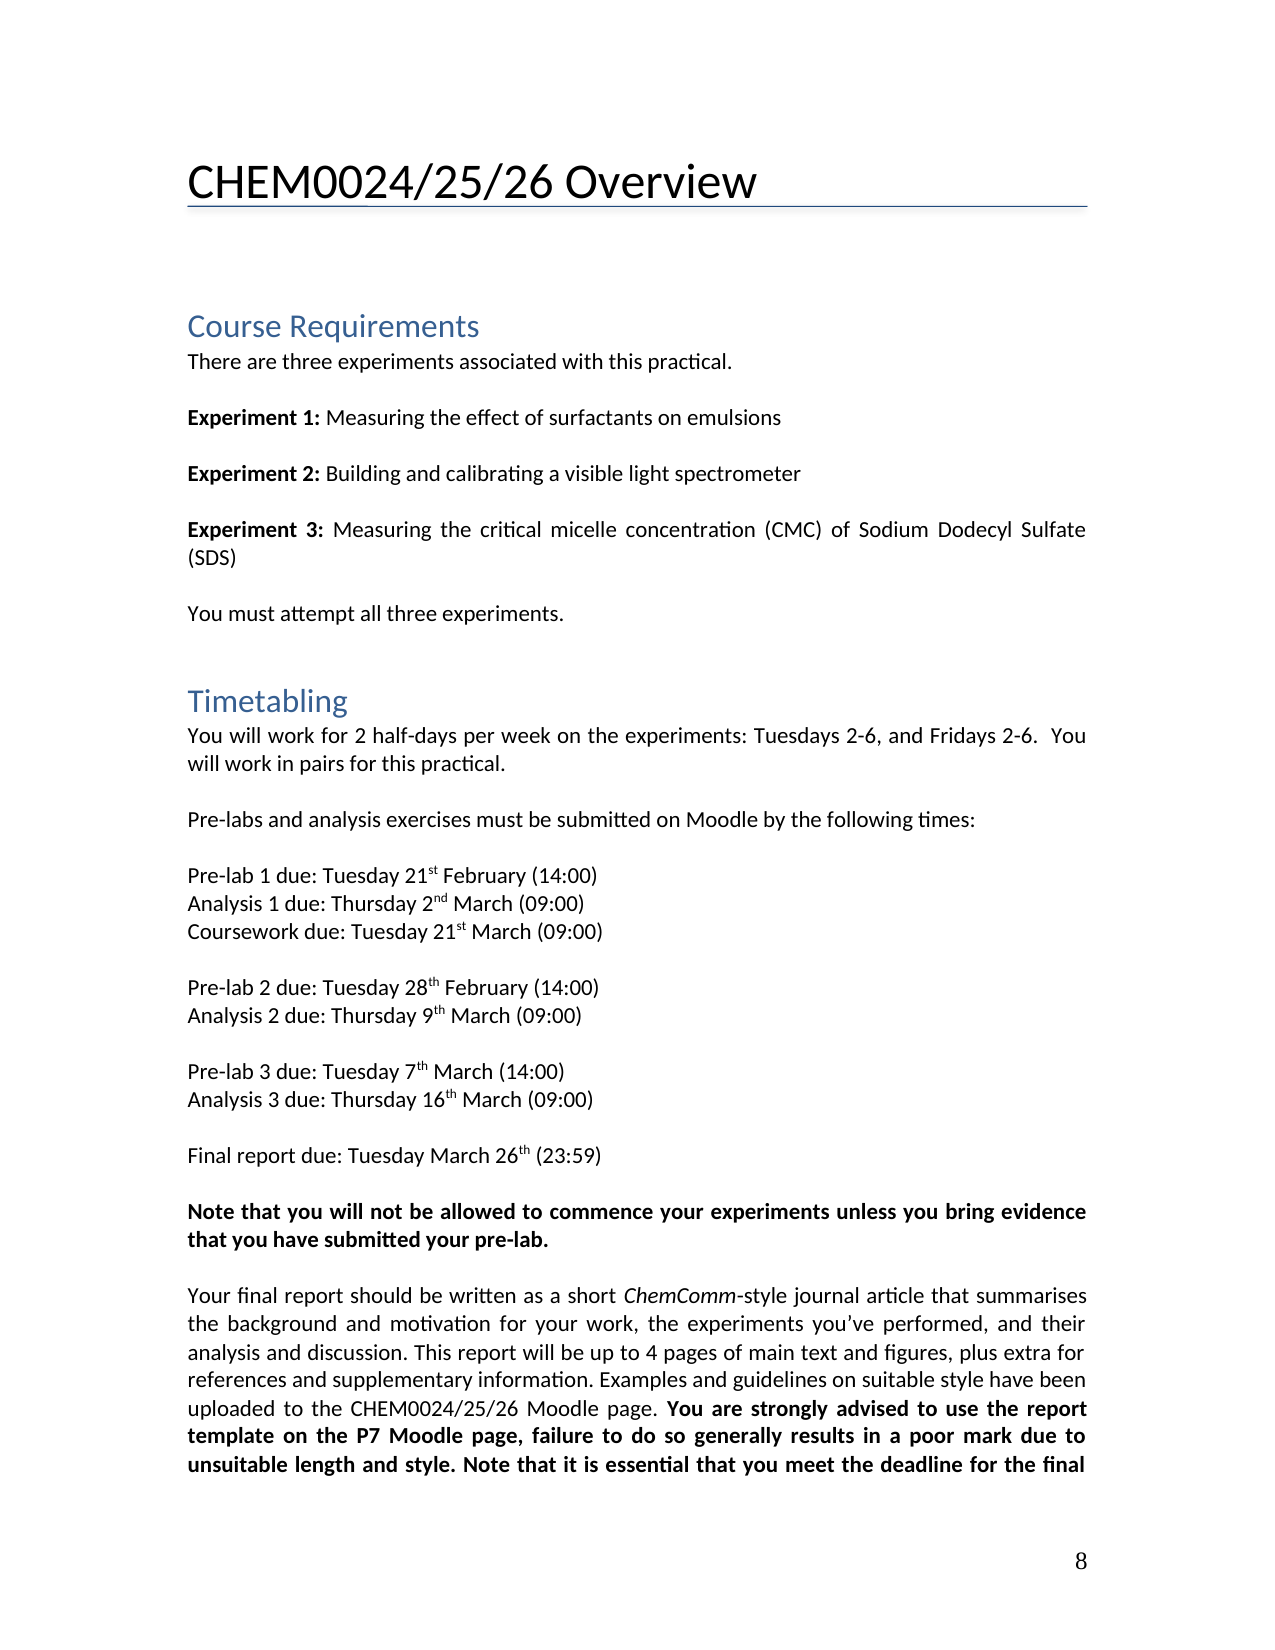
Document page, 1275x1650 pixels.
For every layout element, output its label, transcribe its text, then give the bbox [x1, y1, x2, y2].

text Final report due: Tuesday March 26th (23:59) [187, 1141, 1087, 1169]
text Pre-lab 1 due: Tuesday 21st February (14:00) [187, 861, 1087, 889]
text Pre-lab 3 due: Tuesday 7th March (14:00) [187, 1057, 1087, 1085]
text Analysis 1 due: Thursday 2nd March (09:00) [187, 889, 1087, 917]
subtitle Course Requirements [187, 302, 1087, 347]
subtitle Timetabling [187, 680, 1087, 721]
text There are three experiments associated with this practical. [187, 347, 1087, 375]
text Note that you will not be allowed to commence your experiments unless you bring evidence that you have submitted your pre-lab. [187, 1197, 1087, 1253]
text CHEM0024/25/26 Overview [187, 150, 1087, 205]
text Coursework due: Tuesday 21st March (09:00) [187, 917, 1087, 945]
text You must attempt all three experiments. [187, 599, 1087, 627]
text Analysis 3 due: Thursday 16th March (09:00) [187, 1085, 1087, 1113]
text Experiment 1: Measuring the effect of surfactants on emulsions [187, 403, 1087, 431]
text Analysis 2 due: Thursday 9th March (09:00) [187, 1001, 1087, 1029]
text You will work for 2 half-days per week on the experiments: Tuesdays 2-6, and Fridays 2-6. You will work in pairs for this practical. [187, 721, 1087, 777]
text Experiment 3: Measuring the critical micelle concentration (CMC) of Sodium Dodecyl Sulfate (SDS) [187, 515, 1087, 571]
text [187, 1282, 1087, 1478]
text Pre-labs and analysis exercises must be submitted on Moodle by the following times: [187, 805, 1087, 833]
text Pre-lab 2 due: Tuesday 28th February (14:00) [187, 973, 1087, 1001]
text Experiment 2: Building and calibrating a visible light spectrometer [187, 459, 1087, 487]
